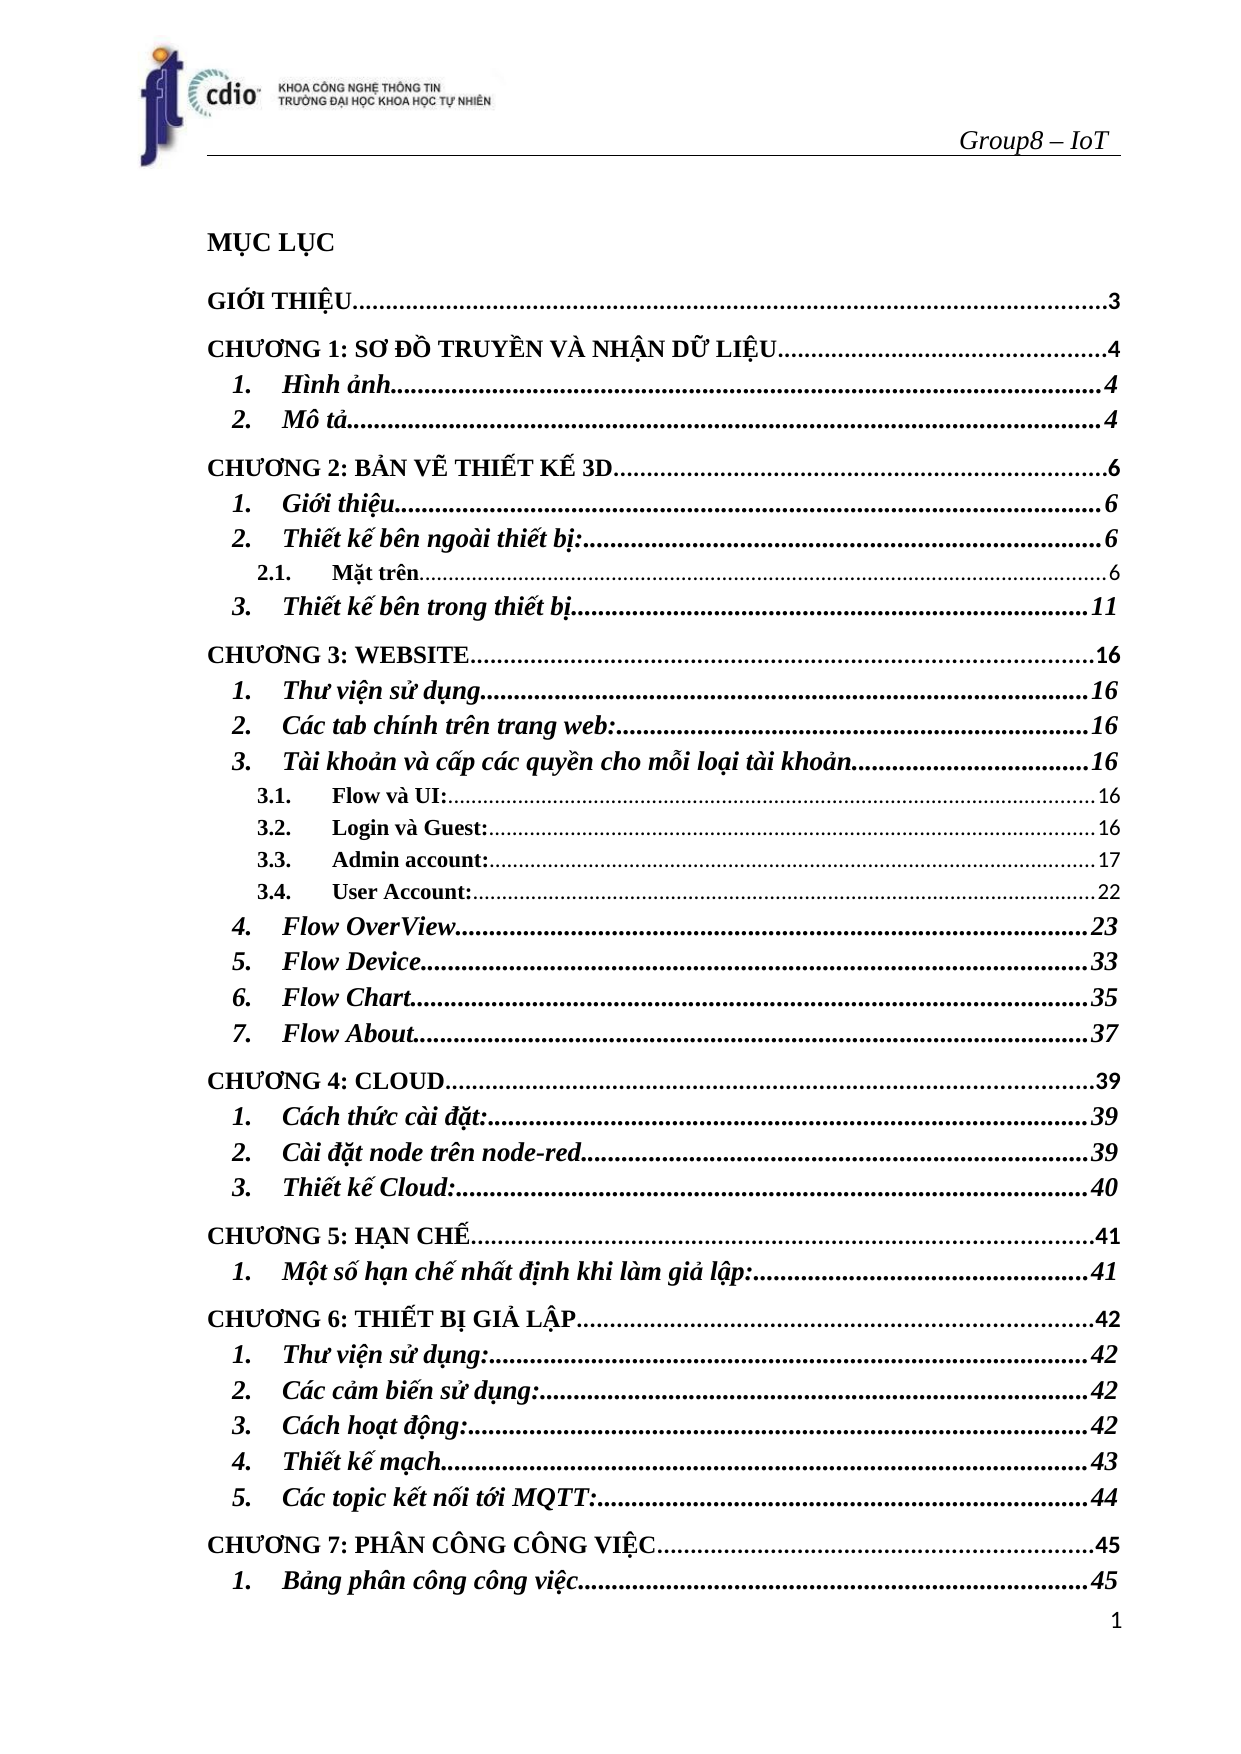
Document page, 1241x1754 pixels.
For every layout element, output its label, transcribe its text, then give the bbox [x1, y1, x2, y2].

picture [137, 35, 507, 171]
text MỤC LỤC [207, 226, 1122, 257]
